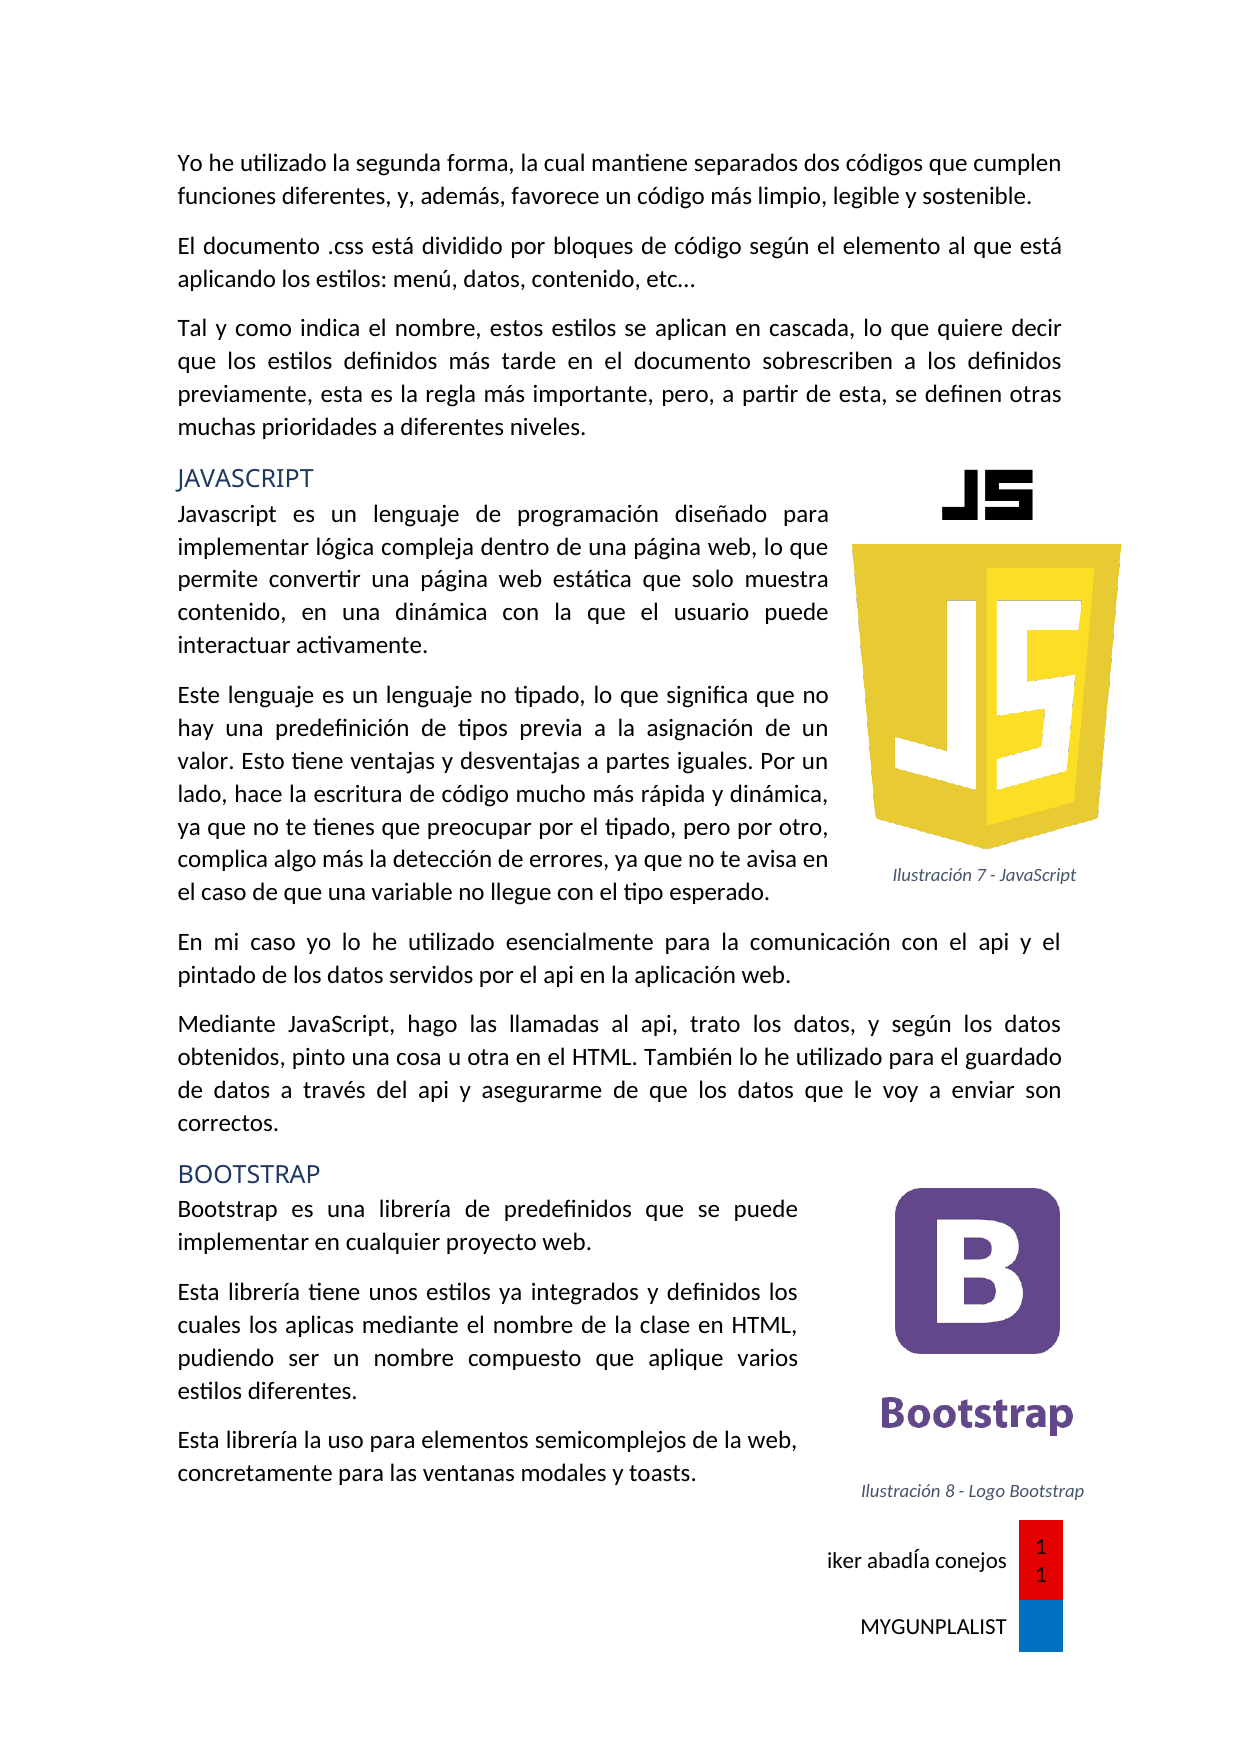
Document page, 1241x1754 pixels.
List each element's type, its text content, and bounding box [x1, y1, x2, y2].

subtitle BOOTSTRAP [177, 1157, 817, 1191]
text Bootstrap es una librería de predefinidos que se puede implementar en cualquier proyecto web. [177, 1194, 817, 1257]
picture [848, 463, 1122, 855]
text Javascript es un lenguaje de programación diseñado para implementar lógica compleja dentro de una página web, lo que permite convertir una página web estática que solo muestra contenido, en una dinámica con la que el usuario puede interactuar activamente. [177, 498, 848, 660]
text El documento .css está dividido por bloques de código según el elemento al que está aplicando los estilos: menú, datos, contenido, etc… [177, 230, 1063, 293]
subtitle JAVASCRIPT [177, 461, 1063, 495]
text Esta librería tiene unos estilos ya integrados y definidos los cuales los aplicas mediante el nombre de la clase en HTML, pudiendo ser un nombre compuesto que aplique varios estilos diferentes. [177, 1276, 817, 1405]
text En mi caso yo lo he utilizado esencialmente para la comunicación con el api y el pintado de los datos servidos por el api en la aplicación web. [177, 926, 1063, 989]
text Mediante JavaScript, hago las llamadas al api, trato los datos, y según los datos obtenidos, pinto una cosa u otra en el HTML. También lo he utilizado para el guardado de datos a través del api y asegurarme de que los datos que le voy a enviar son correctos. [177, 1008, 1063, 1138]
text Esta librería la uso para elementos semicomplejos de la web, concretamente para las ventanas modales y toasts. [177, 1424, 1063, 1488]
text Tal y como indica el nombre, estos estilos se aplican en cascada, lo que quiere decir que los estilos definidos más tarde en el documento sobrescriben a los definidos previamente, esta es la regla más importante, pero, a partir de esta, se definen otras muchas prioridades a diferentes niveles. [177, 313, 1063, 442]
picture [817, 1157, 1130, 1471]
text Este lenguaje es un lenguaje no tipado, lo que significa que no hay una predefinición de tipos previa a la asignación de un valor. Esto tiene ventajas y desventajas a partes iguales. Por un lado, hace la escritura de código mucho más rápida y dinámica, ya que no te tienes que preocupar por el tipado, pero por otro, complica algo más la detección de errores, ya que no te avisa en el caso de que una variable no llegue con el tipo esperado. [177, 679, 1063, 907]
text Yo he utilizado la segunda forma, la cual mantiene separados dos códigos que cumplen funciones diferentes, y, además, favorece un código más limpio, legible y sostenible. [177, 148, 1063, 211]
